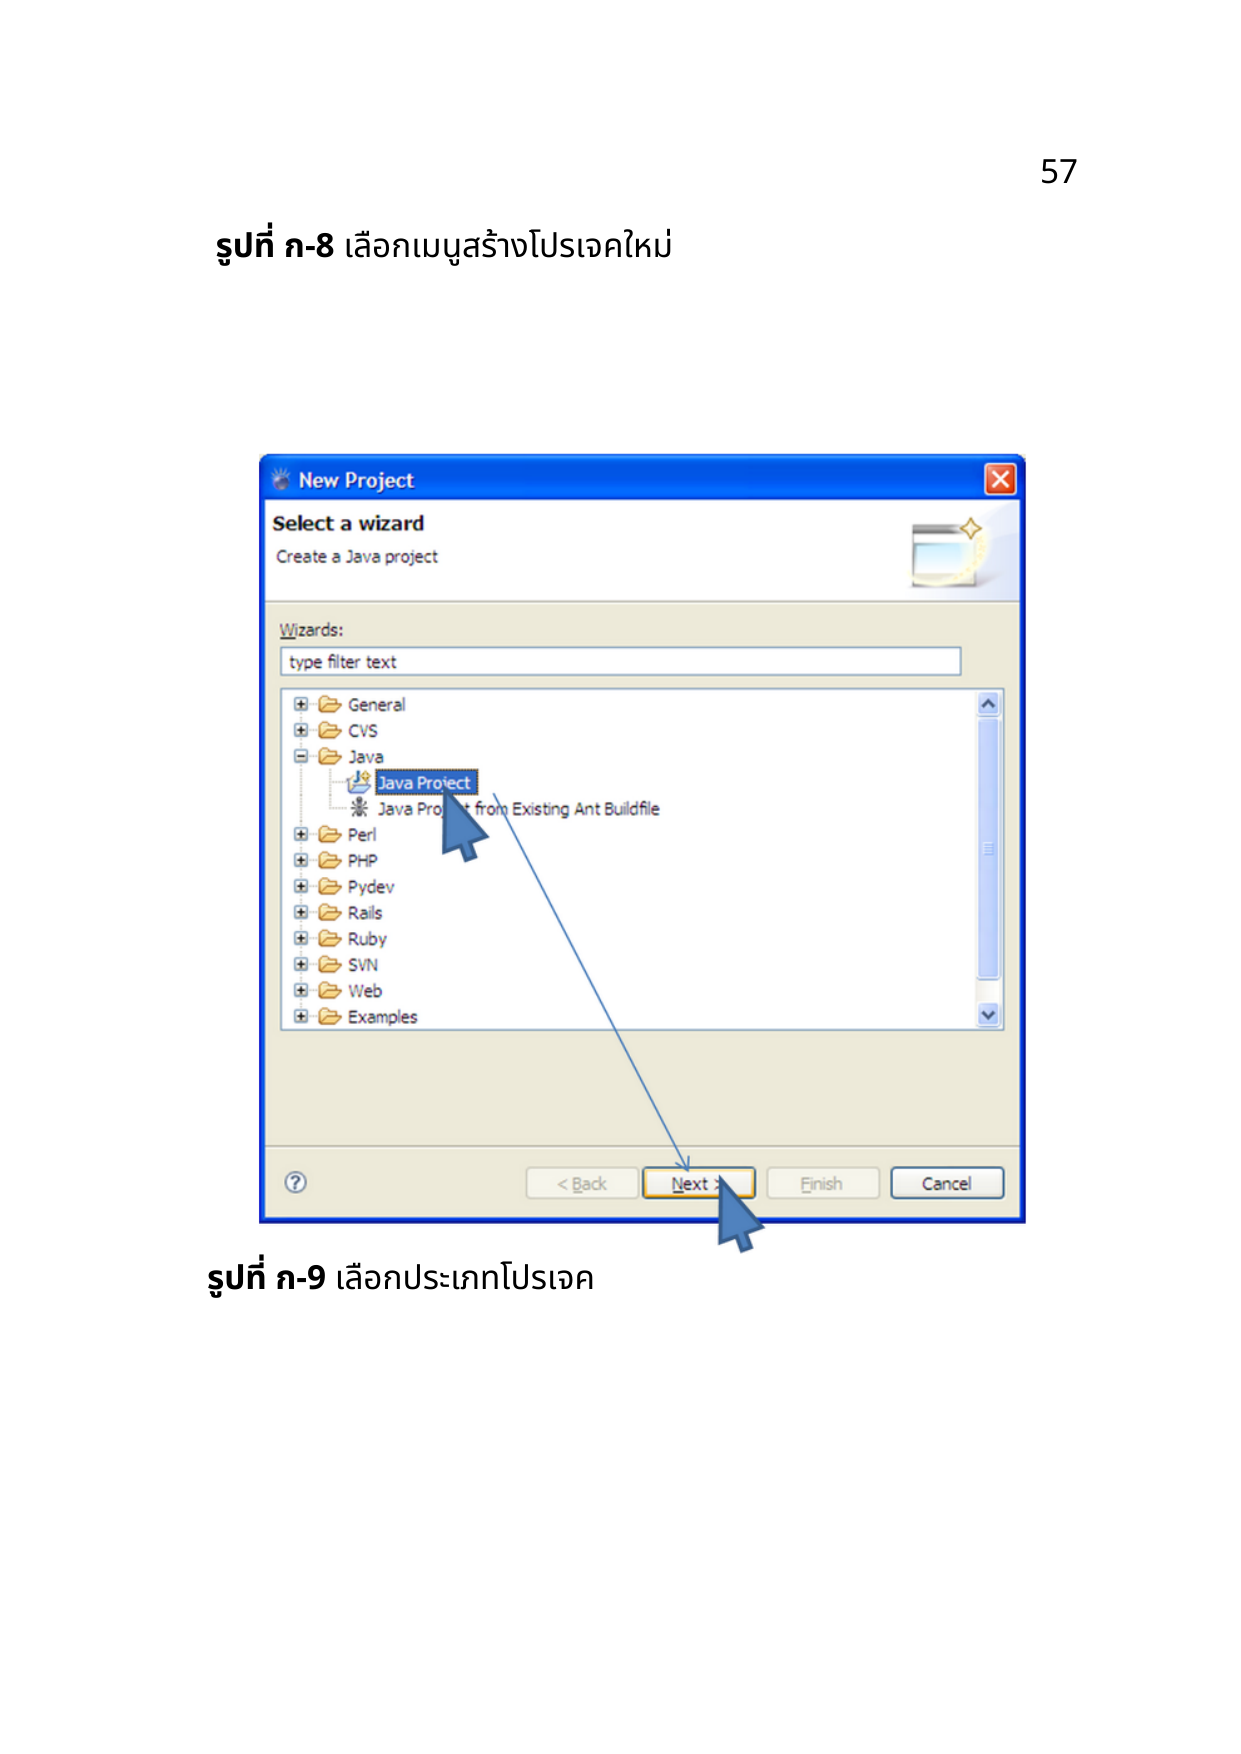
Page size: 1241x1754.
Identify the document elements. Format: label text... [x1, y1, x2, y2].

text รูปที่ ก-8 เลือกเมนูสร้างโปรเจคใหม่ [207, 222, 1078, 272]
text รูปที่ ก-9 เลือกประเภทโปรเจค [207, 1254, 1078, 1304]
picture [258, 453, 1027, 1254]
